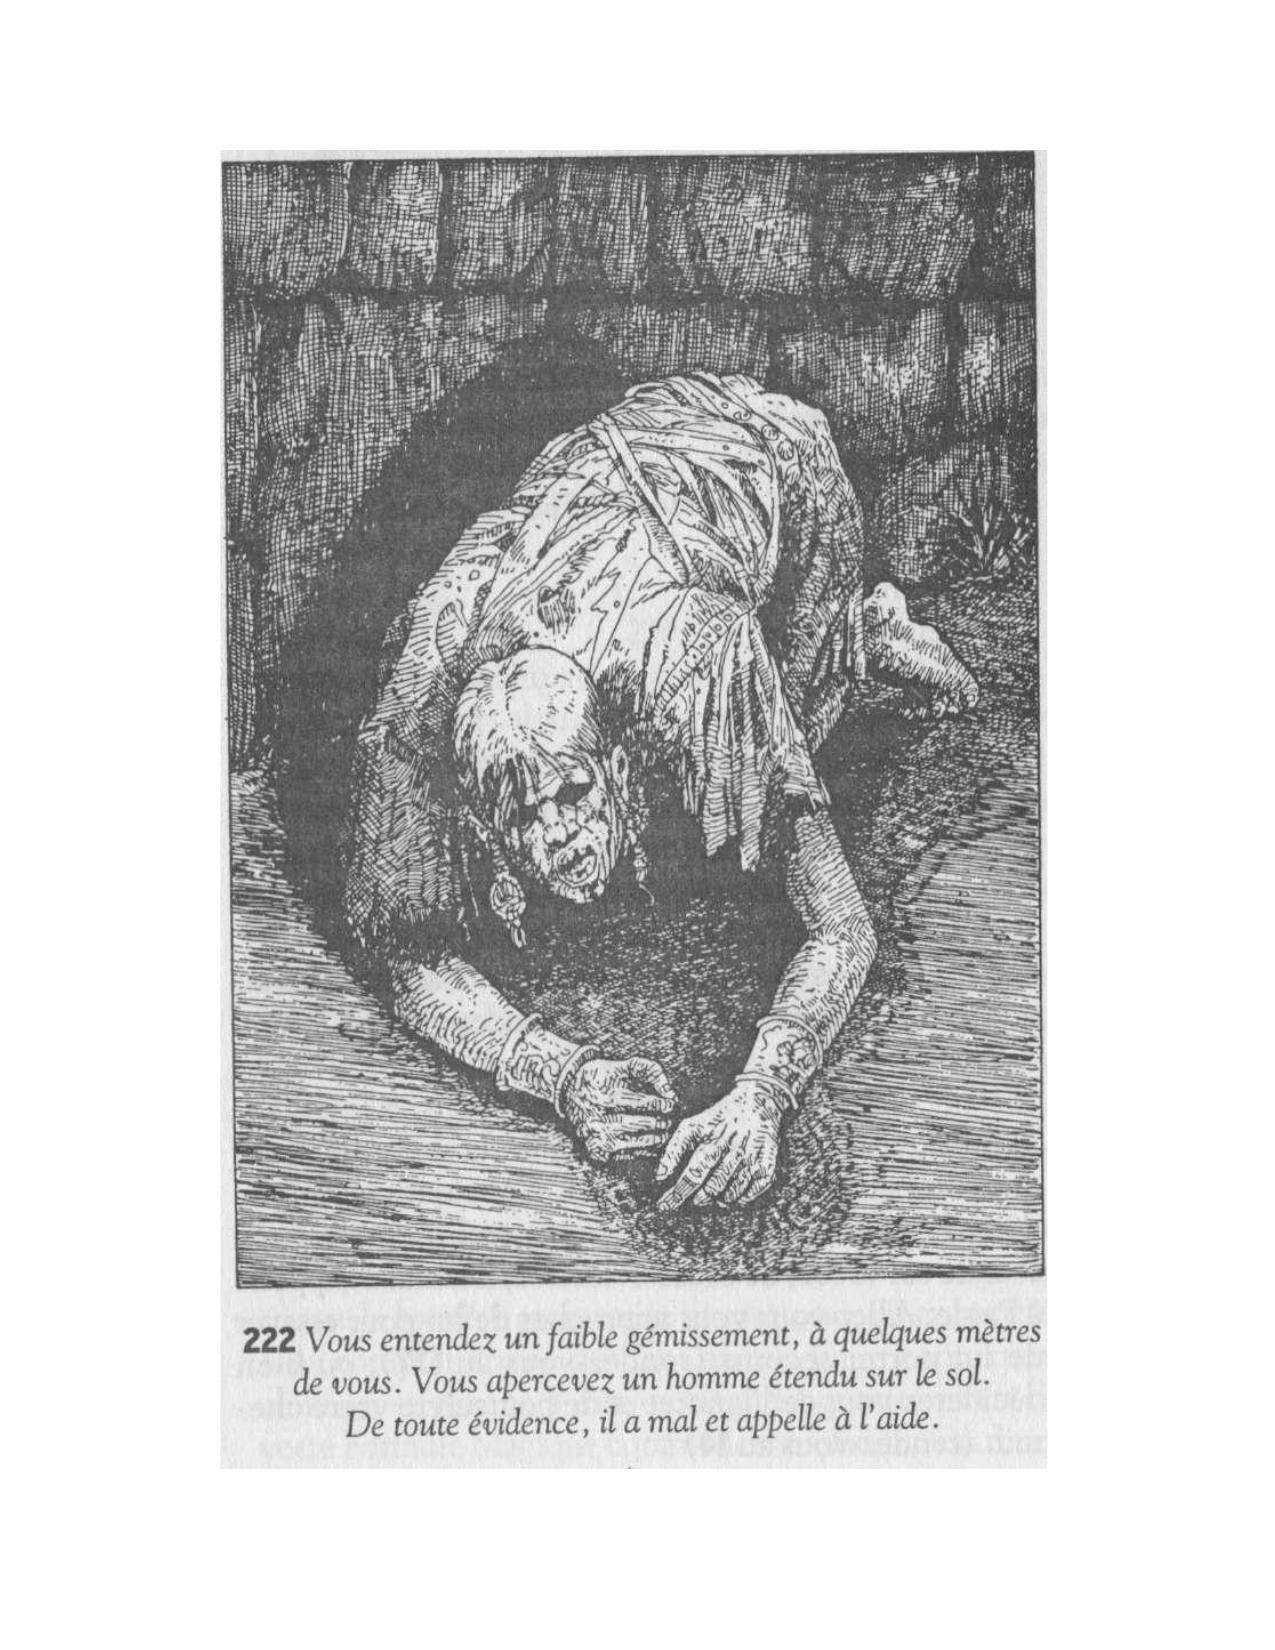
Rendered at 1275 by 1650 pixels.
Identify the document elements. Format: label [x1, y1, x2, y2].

picture [220, 150, 1048, 1469]
